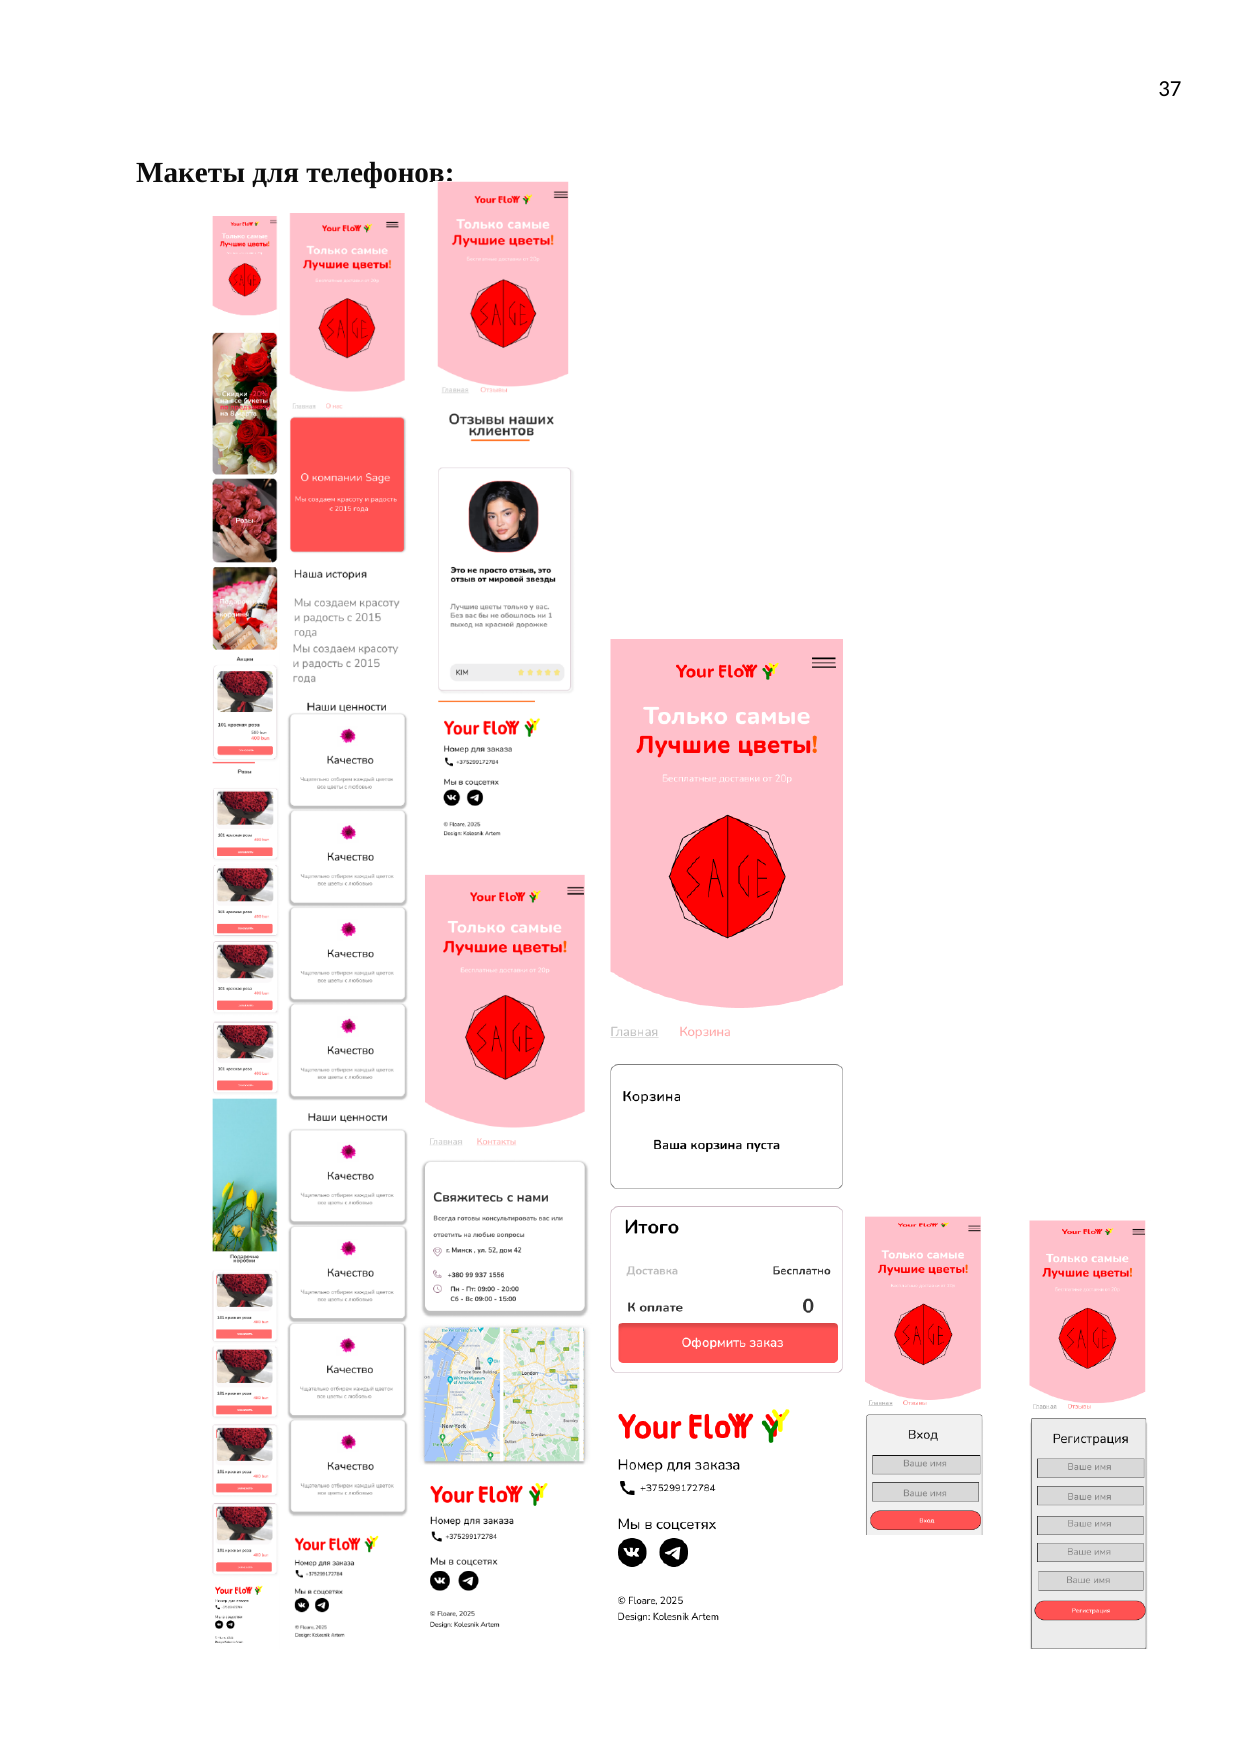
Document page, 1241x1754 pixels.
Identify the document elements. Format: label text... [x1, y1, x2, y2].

picture [416, 874, 592, 1649]
picture [861, 1216, 1152, 1649]
picture [285, 213, 410, 1649]
picture [598, 639, 855, 1649]
picture [432, 181, 576, 844]
text Макеты для телефонов: [136, 155, 1181, 188]
picture [209, 216, 280, 1649]
